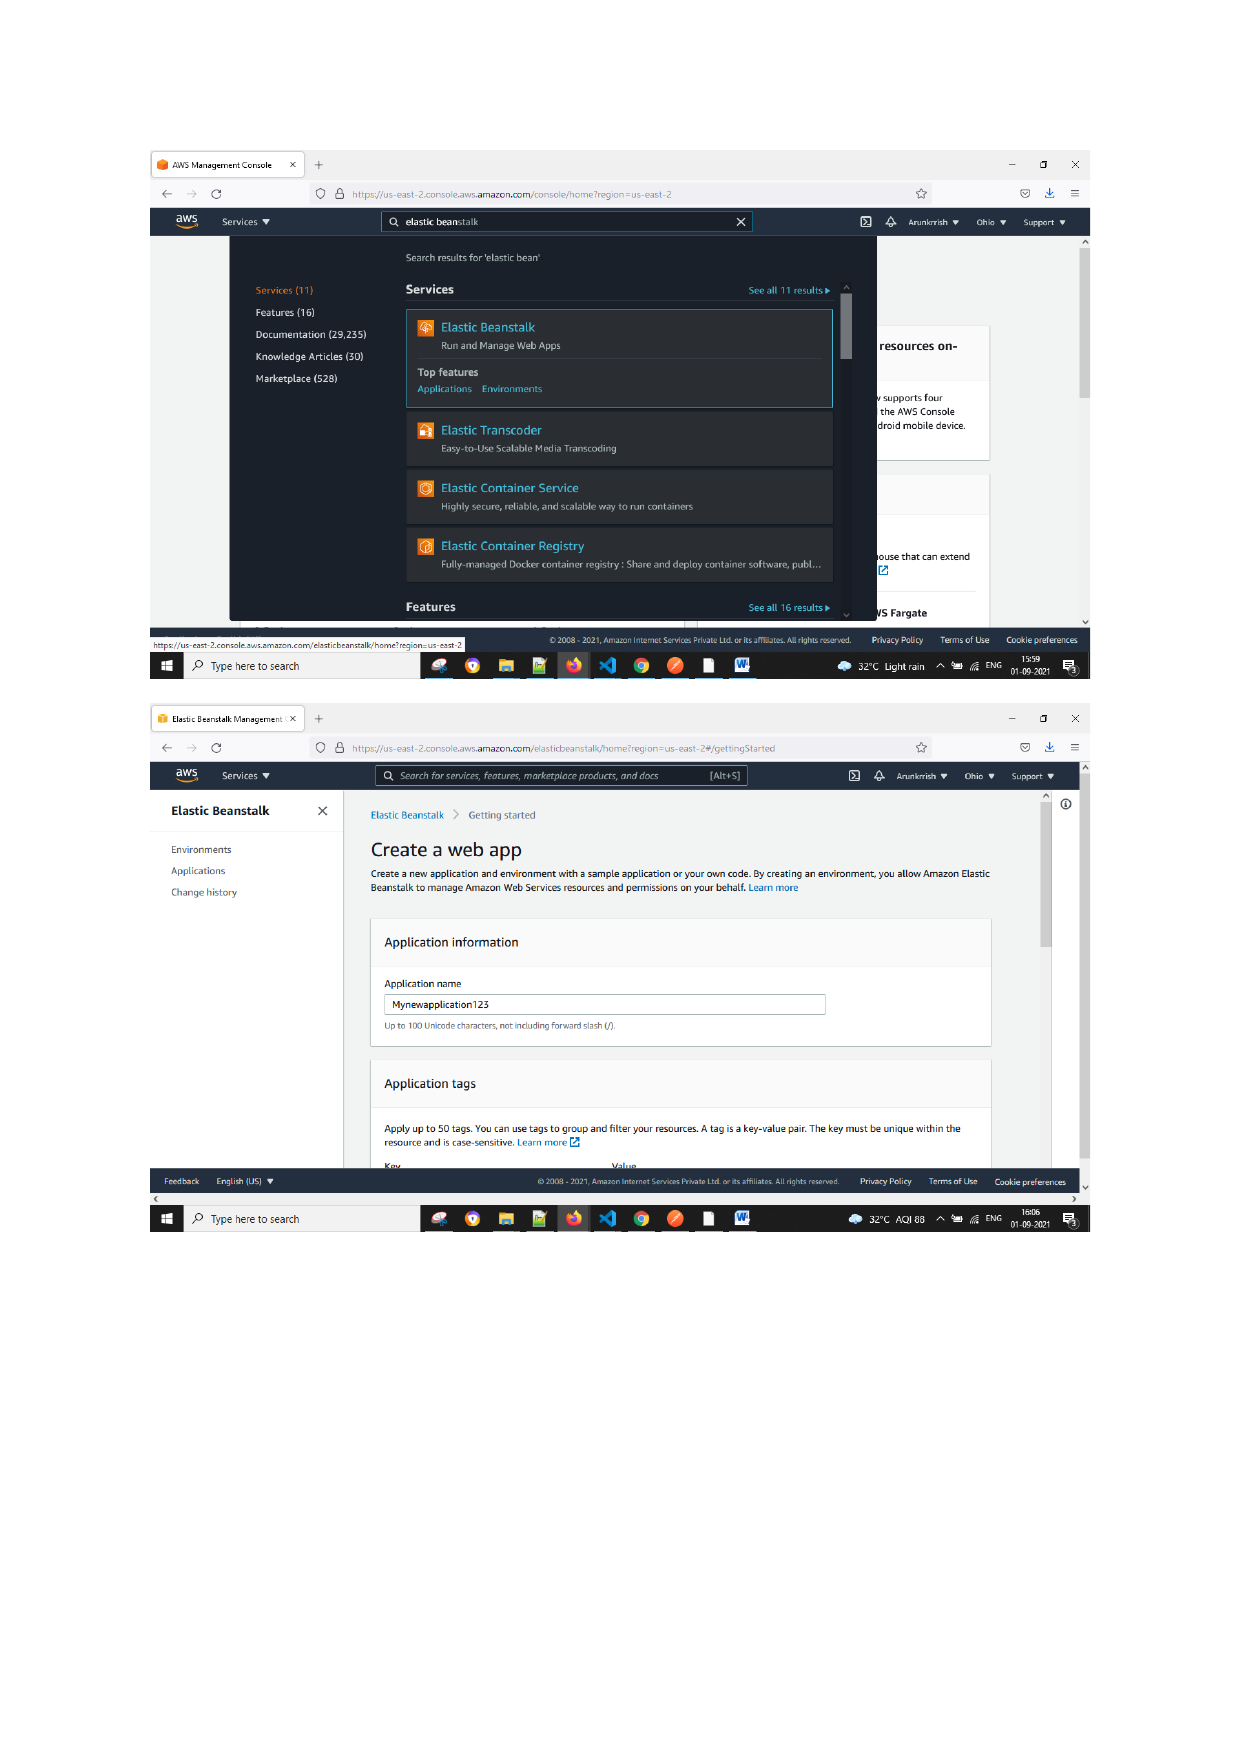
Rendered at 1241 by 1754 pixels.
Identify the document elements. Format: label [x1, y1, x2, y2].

picture [150, 150, 1091, 679]
picture [150, 703, 1091, 1232]
